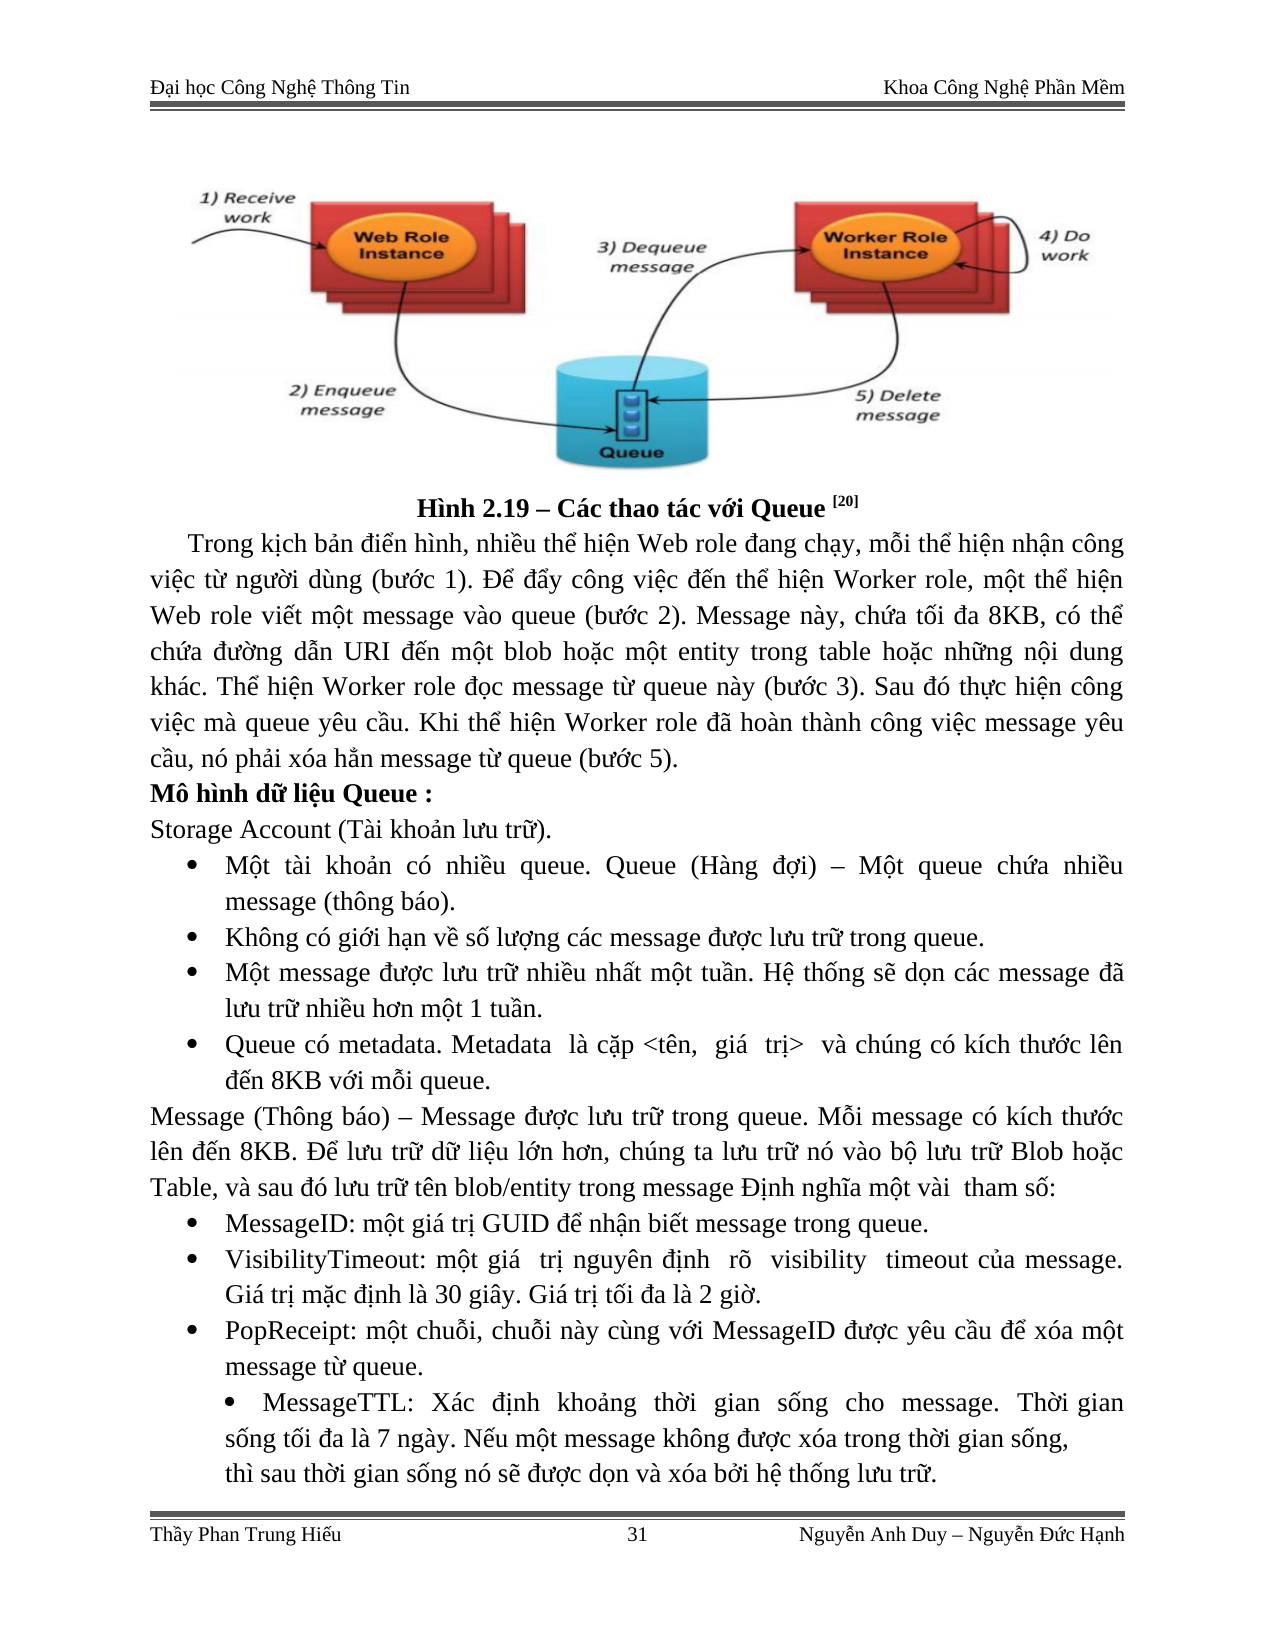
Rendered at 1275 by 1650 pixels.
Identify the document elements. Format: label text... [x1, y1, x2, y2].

list MessageID: một giá trị GUID để nhận biết message trong queue. [187, 1207, 1125, 1238]
list Không có giới hạn về số lượng các message được lưu trữ trong queue. [187, 921, 1125, 952]
text Storage Account (Tài khoản lưu trữ). [150, 813, 1125, 844]
list Một message được lưu trữ nhiều nhất một tuần. Hệ thống sẽ dọn các message đã lưu trữ nhiều hơn một 1 tuần. [187, 957, 1125, 1023]
list VisibilityTimeout: một giá trị nguyên định rõ visibility timeout của message. Giá trị mặc định là 30 giây. Giá trị tối đa là 2 giờ. [187, 1243, 1125, 1310]
text Message (Thông báo) – Message được lưu trữ trong queue. Mỗi message có kích thước lên đến 8KB. Để lưu trữ dữ liệu lớn hơn, chúng ta lưu trữ nó vào bộ lưu trữ Blob hoặc Table, và sau đó lưu trữ tên blob/entity trong message Định nghĩa một vài tham số: [150, 1100, 1125, 1202]
text Mô hình dữ liệu Queue : [150, 778, 1125, 809]
list Queue có metadata. Metadata là cặp <tên, giá trị> và chúng có kích thước lên đến 8KB với mỗi queue. [187, 1028, 1125, 1095]
text thì sau thời gian sống nó sẽ được dọn và xóa bởi hệ thống lưu trữ. [225, 1457, 1125, 1489]
text Hình 2.19 – Các thao tác với Queue [20] [150, 492, 1125, 523]
picture [150, 150, 1125, 488]
list Một tài khoản có nhiều queue. Queue (Hàng đợi) – Một queue chứa nhiều message (thông báo). [187, 849, 1125, 916]
list PopReceipt: một chuỗi, chuỗi này cùng với MessageID được yêu cầu để xóa một message từ queue. [187, 1314, 1125, 1381]
list MessageTTL: Xác định khoảng thời gian sống cho message. Thời gian sống tối đa là 7 ngày. Nếu một message không được xóa trong thời gian sống, [225, 1386, 1125, 1453]
text Trong kịch bản điển hình, nhiều thể hiện Web role đang chạy, mỗi thể hiện nhận công việc từ người dùng (bước 1). Để đẩy công việc đến thể hiện Worker role, một thể hiện Web role viết một message vào queue (bước 2). Message này, chứa tối đa 8KB, có thể chứa đường dẫn URI đến một blob hoặc một entity trong table hoặc những nội dung khác. Thể hiện Worker role đọc message từ queue này (bước 3). Sau đó thực hiện công việc mà queue yêu cầu. Khi thể hiện Worker role đã hoàn thành công việc message yêu cầu, nó phải xóa hẳn message từ queue (bước 5). [150, 527, 1125, 773]
